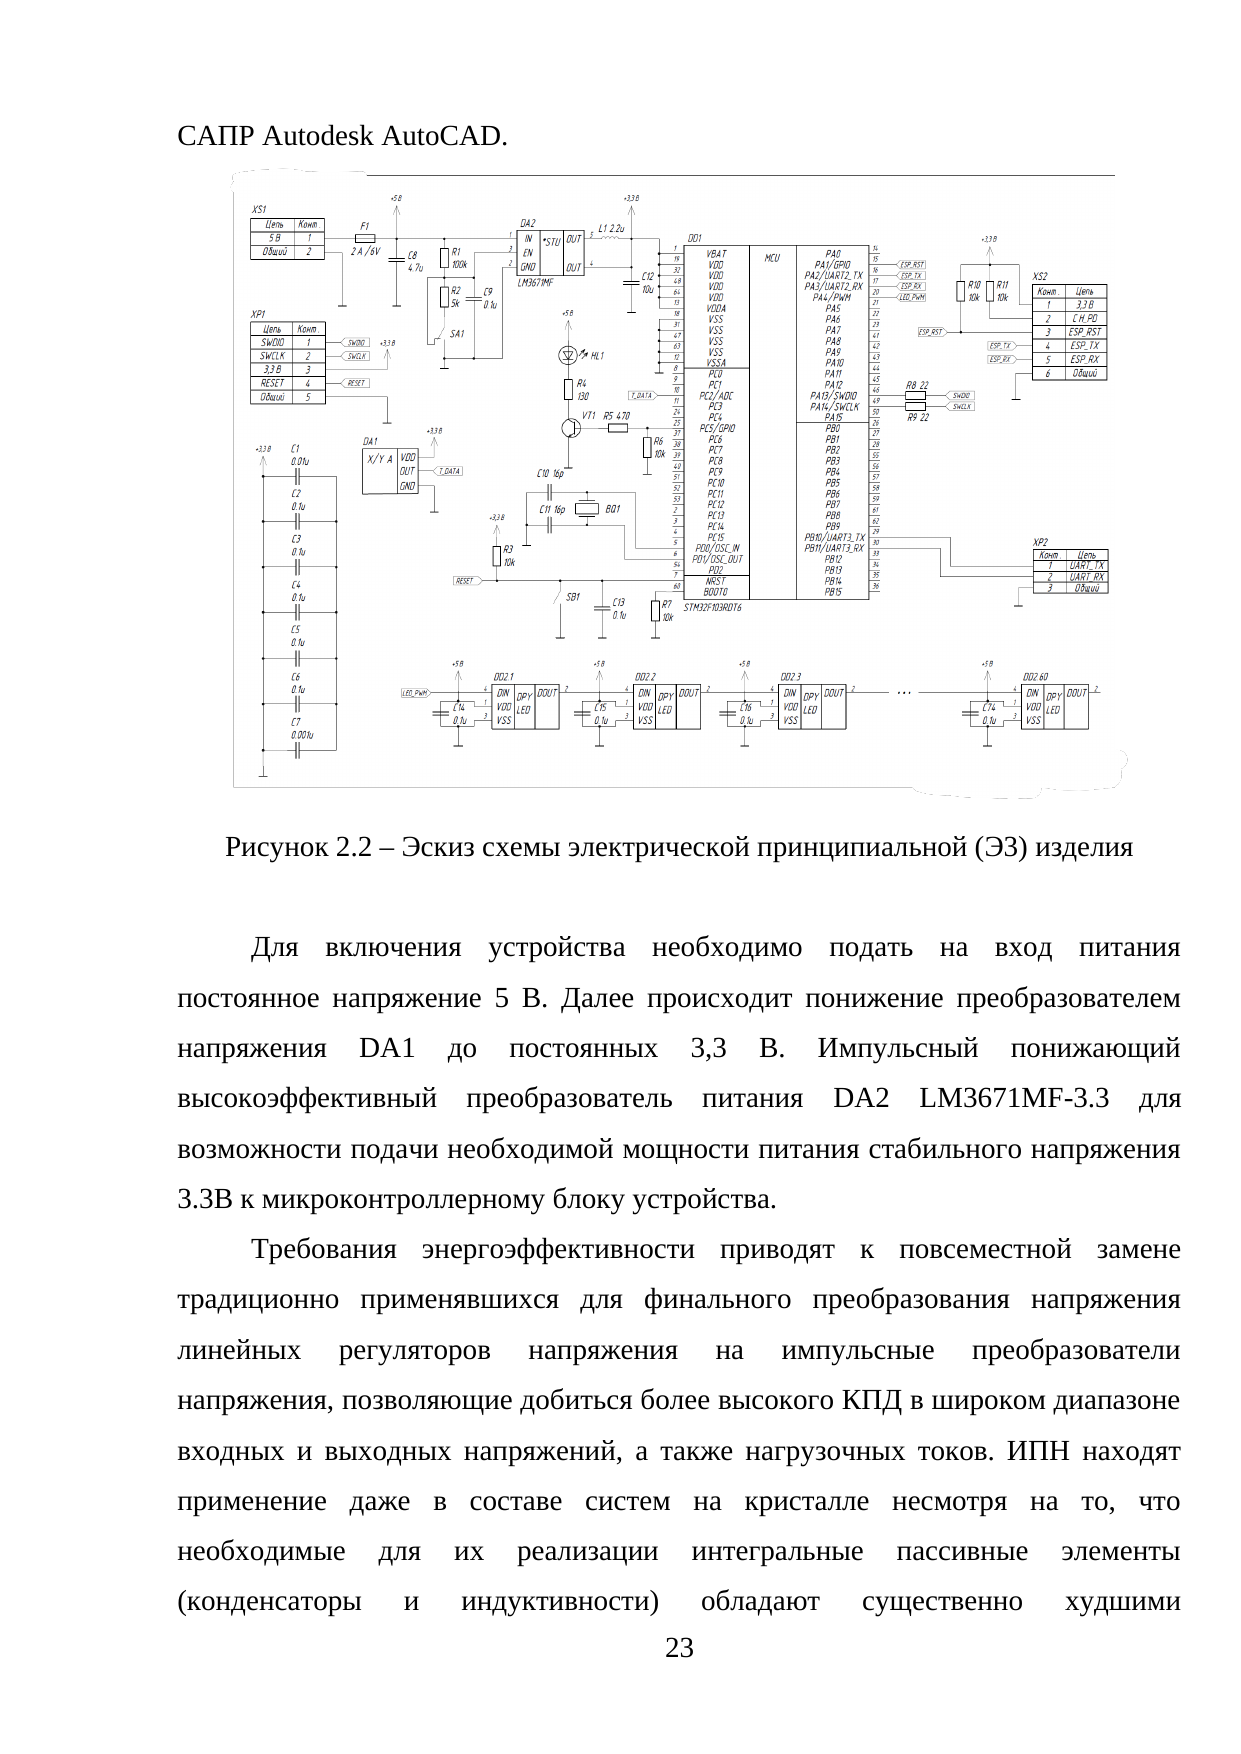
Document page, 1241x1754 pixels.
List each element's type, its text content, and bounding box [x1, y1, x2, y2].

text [177, 118, 1182, 152]
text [177, 1231, 1182, 1617]
picture [229, 168, 1129, 799]
text Рисунок 2.2 – Эскиз схемы электрической принципиальной (Э3) изделия [177, 829, 1182, 862]
text Для включения устройства необходимо подать на вход питания постоянное напряжение 5 В. Далее происходит понижение преобразователем напряжения DA1 до постоянных 3,3 В. Импульсный понижающий высокоэффективный преобразователь питания DA2 LM3671MF-3.3 для возможности подачи необходимой мощности питания стабильного напряжения 3.3В к микроконтроллерному блоку устройства. [177, 929, 1182, 1214]
